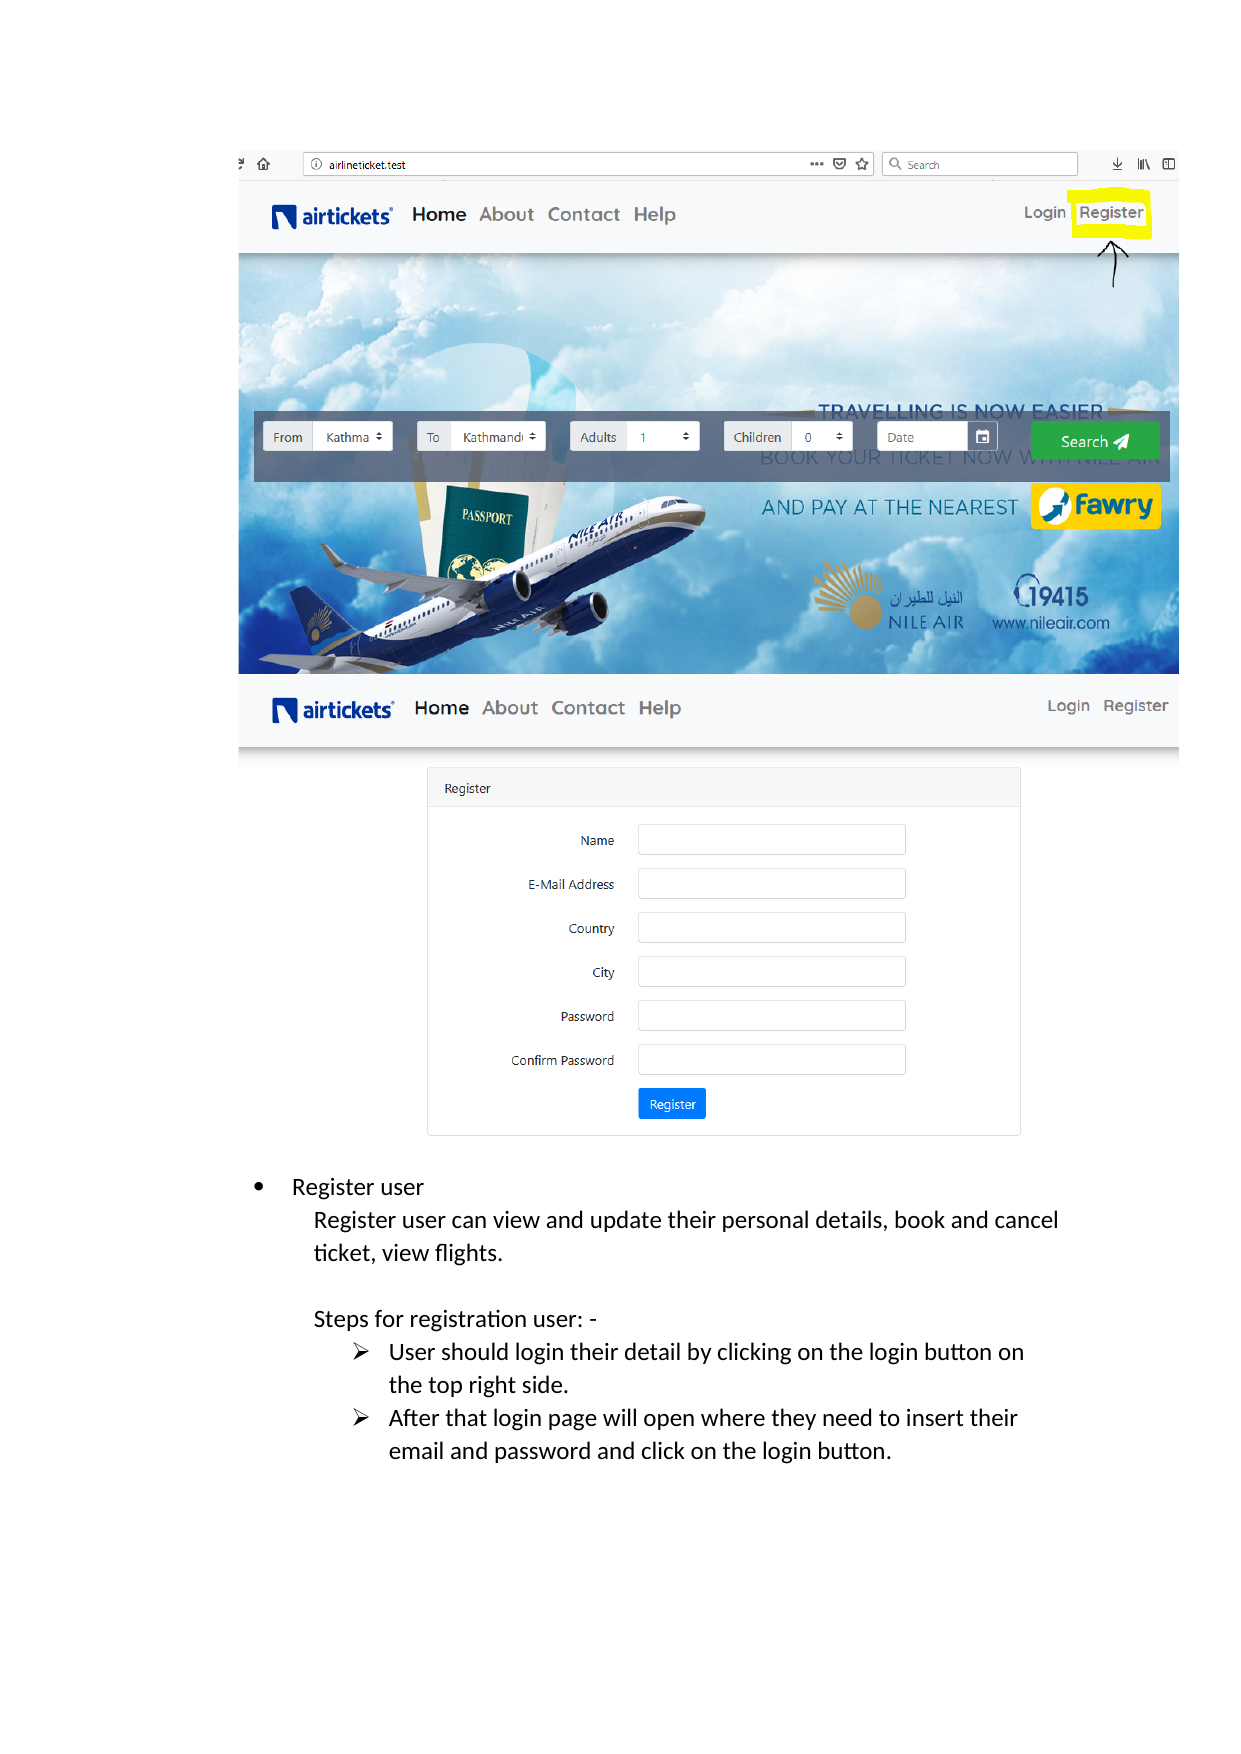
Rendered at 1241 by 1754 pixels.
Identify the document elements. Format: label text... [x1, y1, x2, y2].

list Register user [254, 1172, 1061, 1202]
list User should login their detail by clicking on the login button on the top right side. [351, 1336, 1061, 1399]
picture [238, 675, 1179, 1137]
list After that login page will open where they need to insert their email and password and click on the login button. [351, 1402, 1061, 1465]
picture [238, 150, 1179, 674]
list Register user can view and update their personal details, book and cancel ticket, view flights. [313, 1204, 1061, 1268]
list Steps for registration user: - [313, 1303, 1061, 1334]
